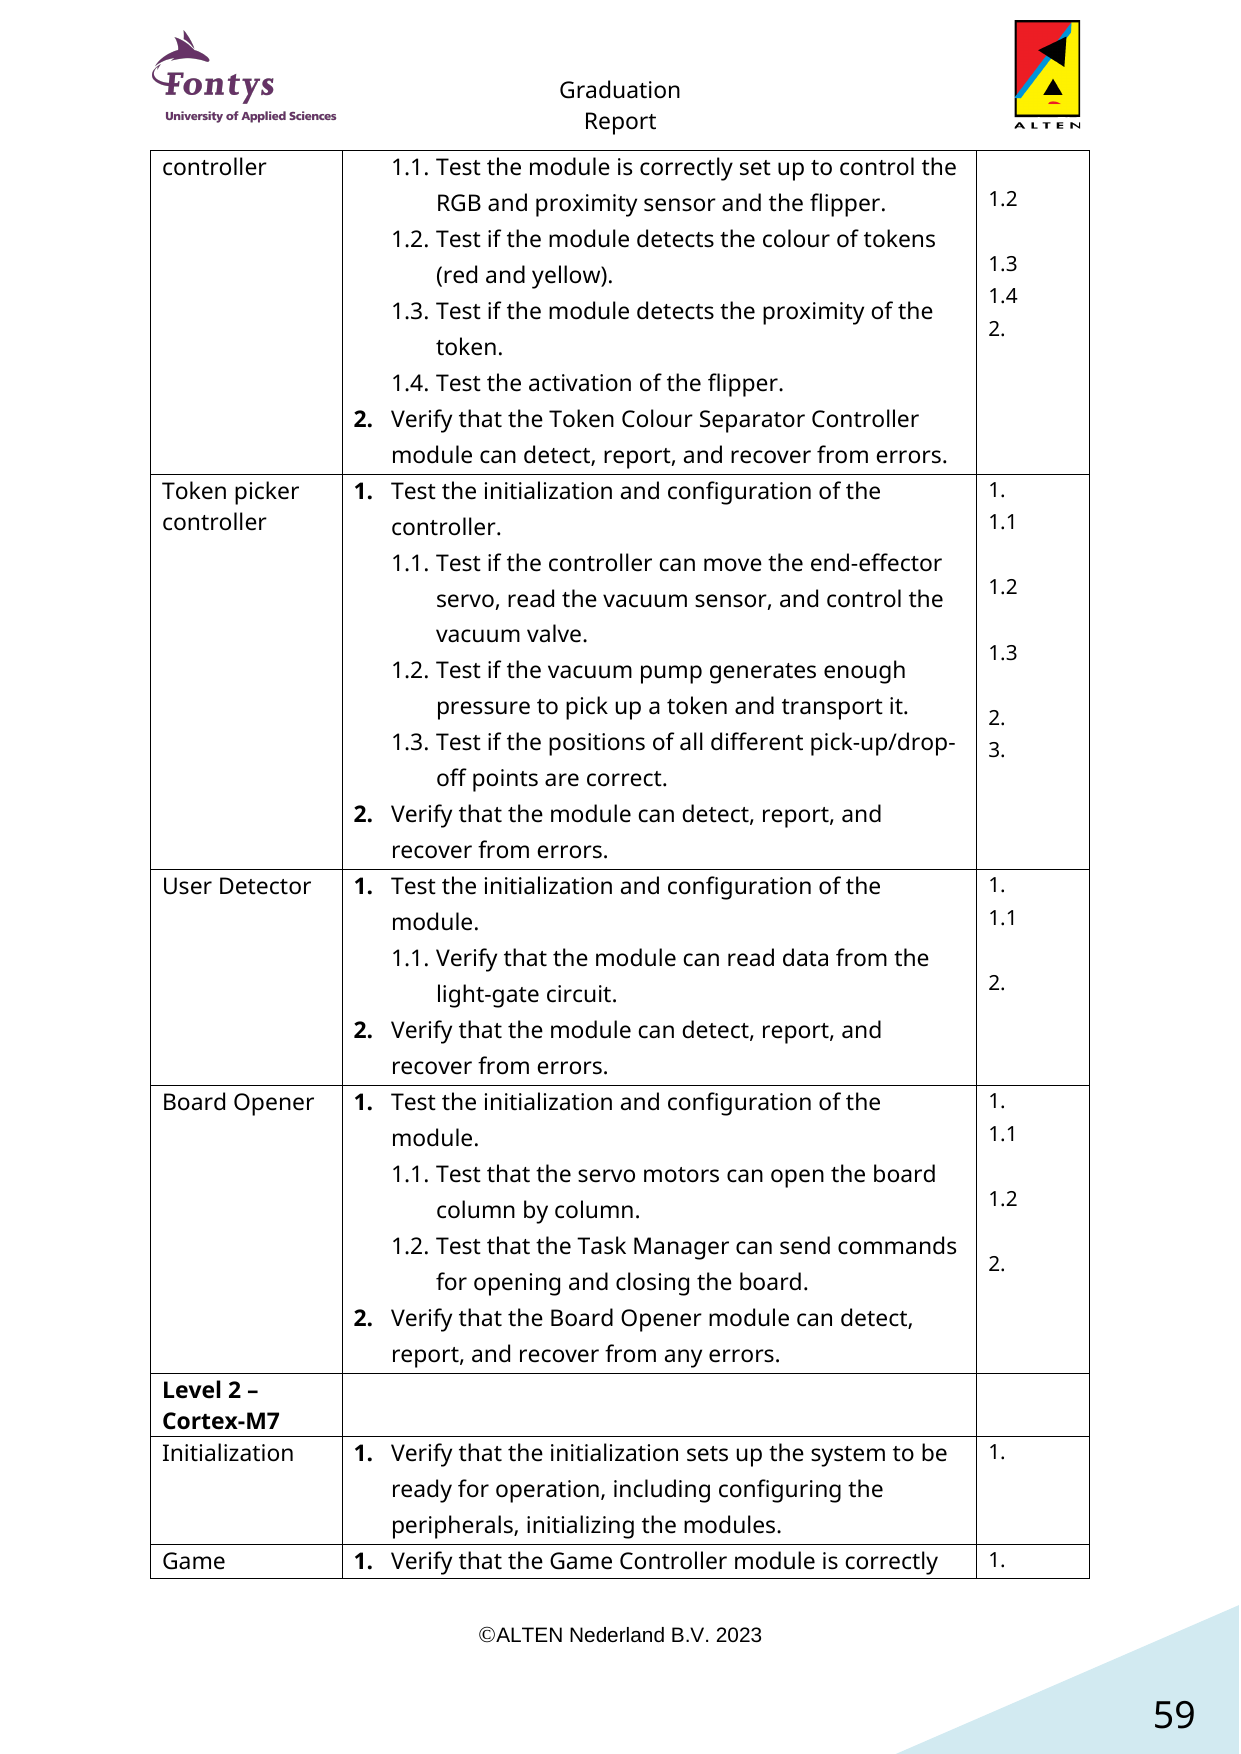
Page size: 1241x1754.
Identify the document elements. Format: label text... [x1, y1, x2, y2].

table_cell Initialization [151, 1437, 342, 1544]
table_cell Test the initialization and configuration of the module. Verify that the module can read data from the light-gate circuit. Verify that the module can detect, report, and recover from errors. [343, 870, 976, 1085]
table_cell Level 2 – Cortex-M7 [151, 1374, 342, 1436]
table_cell Verify that the initialization sets up the system to be ready for operation, including configuring the peripherals, initializing the modules. [343, 1437, 976, 1544]
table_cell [151, 151, 342, 474]
table_cell Board Opener [151, 1086, 342, 1373]
table_cell [343, 1374, 976, 1436]
table_cell Test the initialization and configuration of the controller. Test if the controller can move the end-effector servo, read the vacuum sensor, and control the vacuum valve. Test if the vacuum pump generates enough pressure to pick up a token and transport it. Test if the positions of all different pick-up/drop-off points are correct. Verify that the module can detect, report, and recover from errors. [343, 475, 976, 869]
table_cell Game controller [151, 1545, 342, 1578]
table_cell 1. 1.1 1.2 1.3 2. [977, 1545, 1089, 1578]
table_cell Token picker controller [151, 475, 342, 869]
picture [150, 28, 338, 124]
table_cell 1. 1.1 2. [977, 870, 1089, 1085]
table_cell User Detector [151, 870, 342, 1085]
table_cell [343, 151, 976, 474]
table_cell 1. 1.1 1.2 1.3 2. 3. [977, 475, 1089, 869]
table_cell Test the initialization and configuration of the module. Test that the servo motors can open the board column by column. Test that the Task Manager can send commands for opening and closing the board. Verify that the Board Opener module can detect, report, and recover from any errors. [343, 1086, 976, 1373]
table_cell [343, 1545, 976, 1578]
table_cell 1. [977, 1437, 1089, 1544]
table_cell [977, 151, 1089, 474]
picture [1014, 20, 1080, 129]
table_cell 1. 1.1 1.2 2. [977, 1086, 1089, 1373]
table_cell [977, 1374, 1089, 1436]
